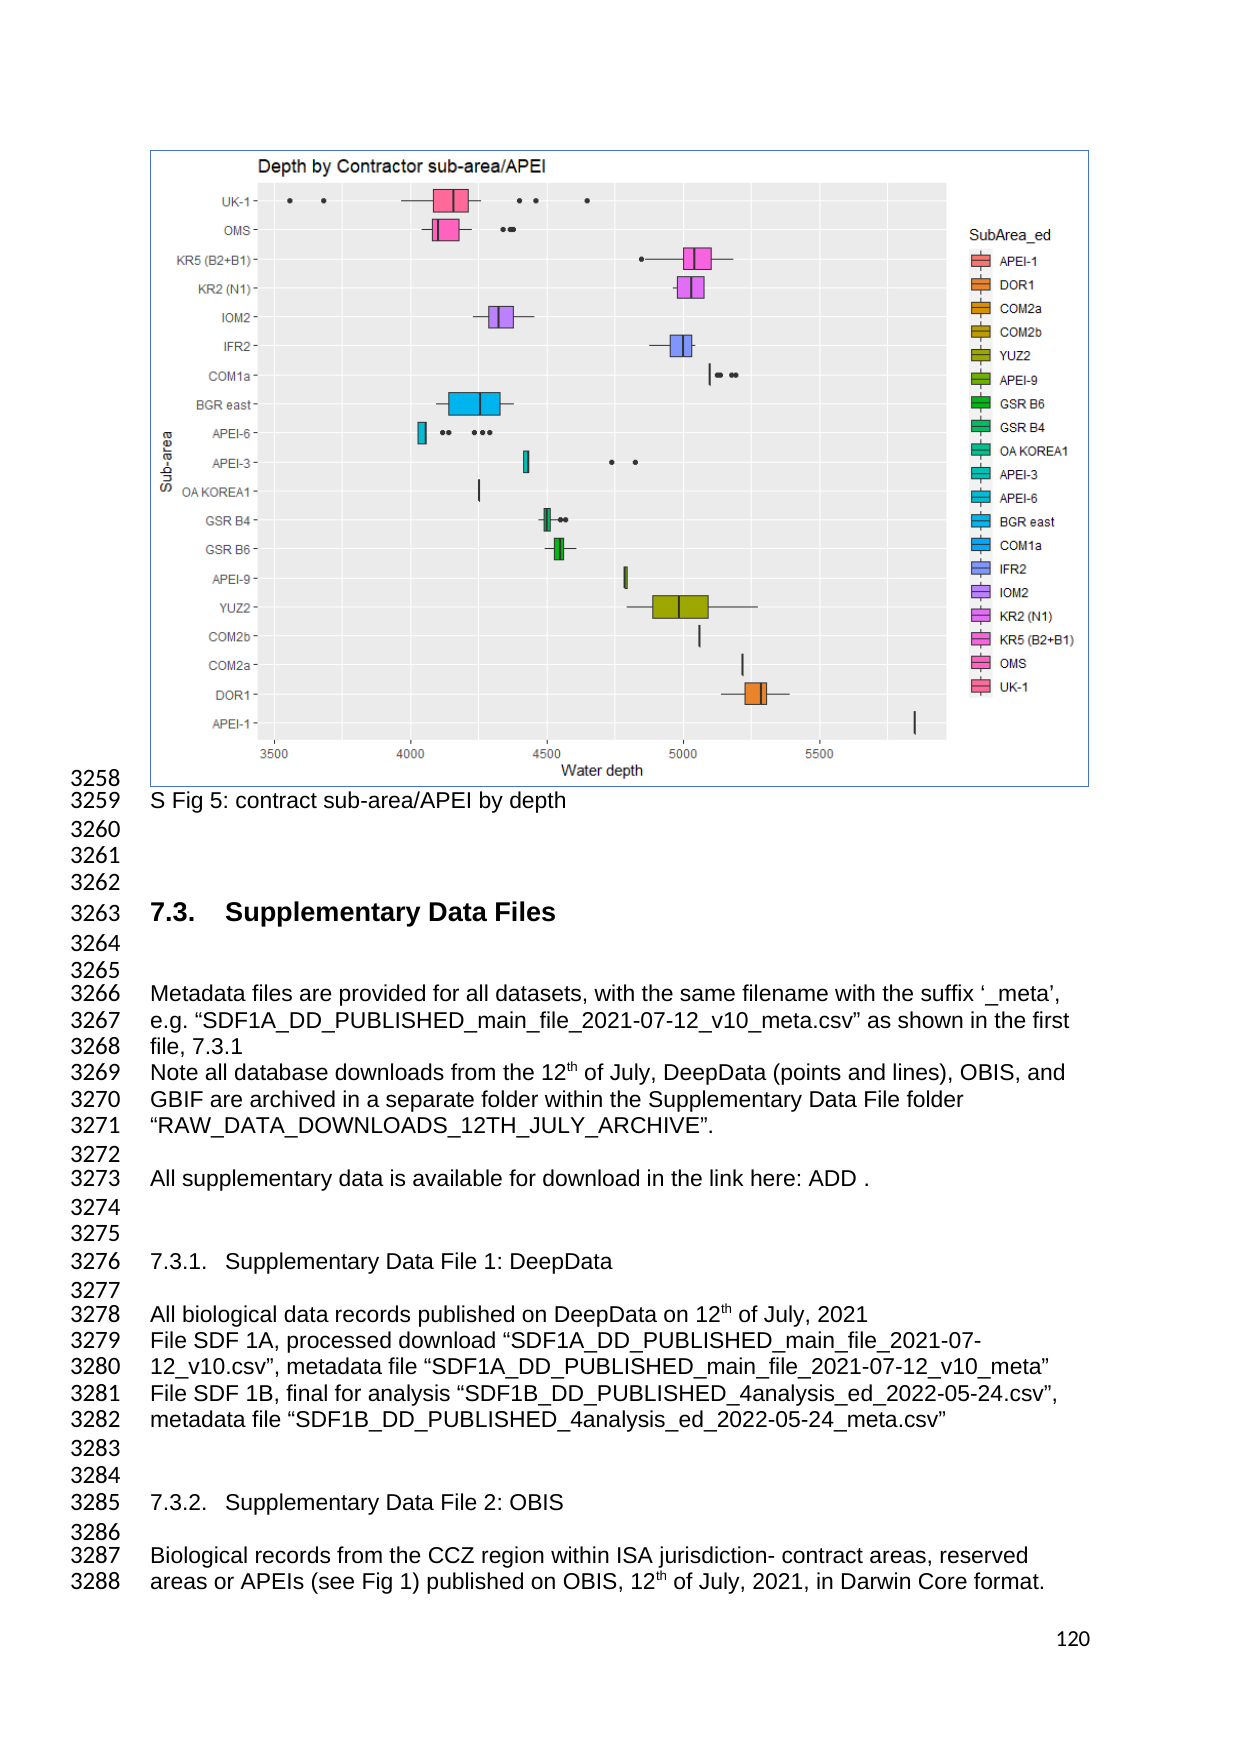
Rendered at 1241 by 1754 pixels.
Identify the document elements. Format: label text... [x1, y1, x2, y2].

text Biological records from the CCZ region within ISA jurisdiction- contract areas, reserved areas or APEIs (see Fig 1) published on OBIS, 12th of July, 2021, in Darwin Core format. [150, 1542, 1090, 1595]
picture [151, 151, 1088, 786]
text File SDF 1A, processed download “SDF1A_DD_PUBLISHED_main_file_2021-07-12_v10.csv”, metadata file “SDF1A_DD_PUBLISHED_main_file_2021-07-12_v10_meta” [150, 1327, 1090, 1380]
text All biological data records published on DeepData on 12th of July, 2021 [150, 1301, 1090, 1327]
text All supplementary data is available for download in the link here: ADD . [150, 1165, 1090, 1191]
subtitle Supplementary Data File 2: OBIS [150, 1489, 1090, 1516]
subtitle Supplementary Data File 1: DeepData [150, 1248, 1090, 1274]
text Note all database downloads from the 12th of July, DeepData (points and lines), OBIS, and GBIF are archived in a separate folder within the Supplementary Data File folder “RAW_DATA_DOWNLOADS_12TH_JULY_ARCHIVE”. [150, 1059, 1090, 1138]
text File SDF 1B, final for analysis “SDF1B_DD_PUBLISHED_4analysis_ed_2022-05-24.csv”, metadata file “SDF1B_DD_PUBLISHED_4analysis_ed_2022-05-24_meta.csv” [150, 1380, 1090, 1432]
text Metadata files are provided for all datasets, with the same filename with the suffix ‘_meta’, e.g. “SDF1A_DD_PUBLISHED_main_file_2021-07-12_v10_meta.csv” as shown in the first file, 7.3.1 [150, 980, 1090, 1059]
subtitle Supplementary Data Files [150, 896, 1090, 927]
text S Fig 5: contract sub-area/APEI by depth [150, 787, 1090, 813]
